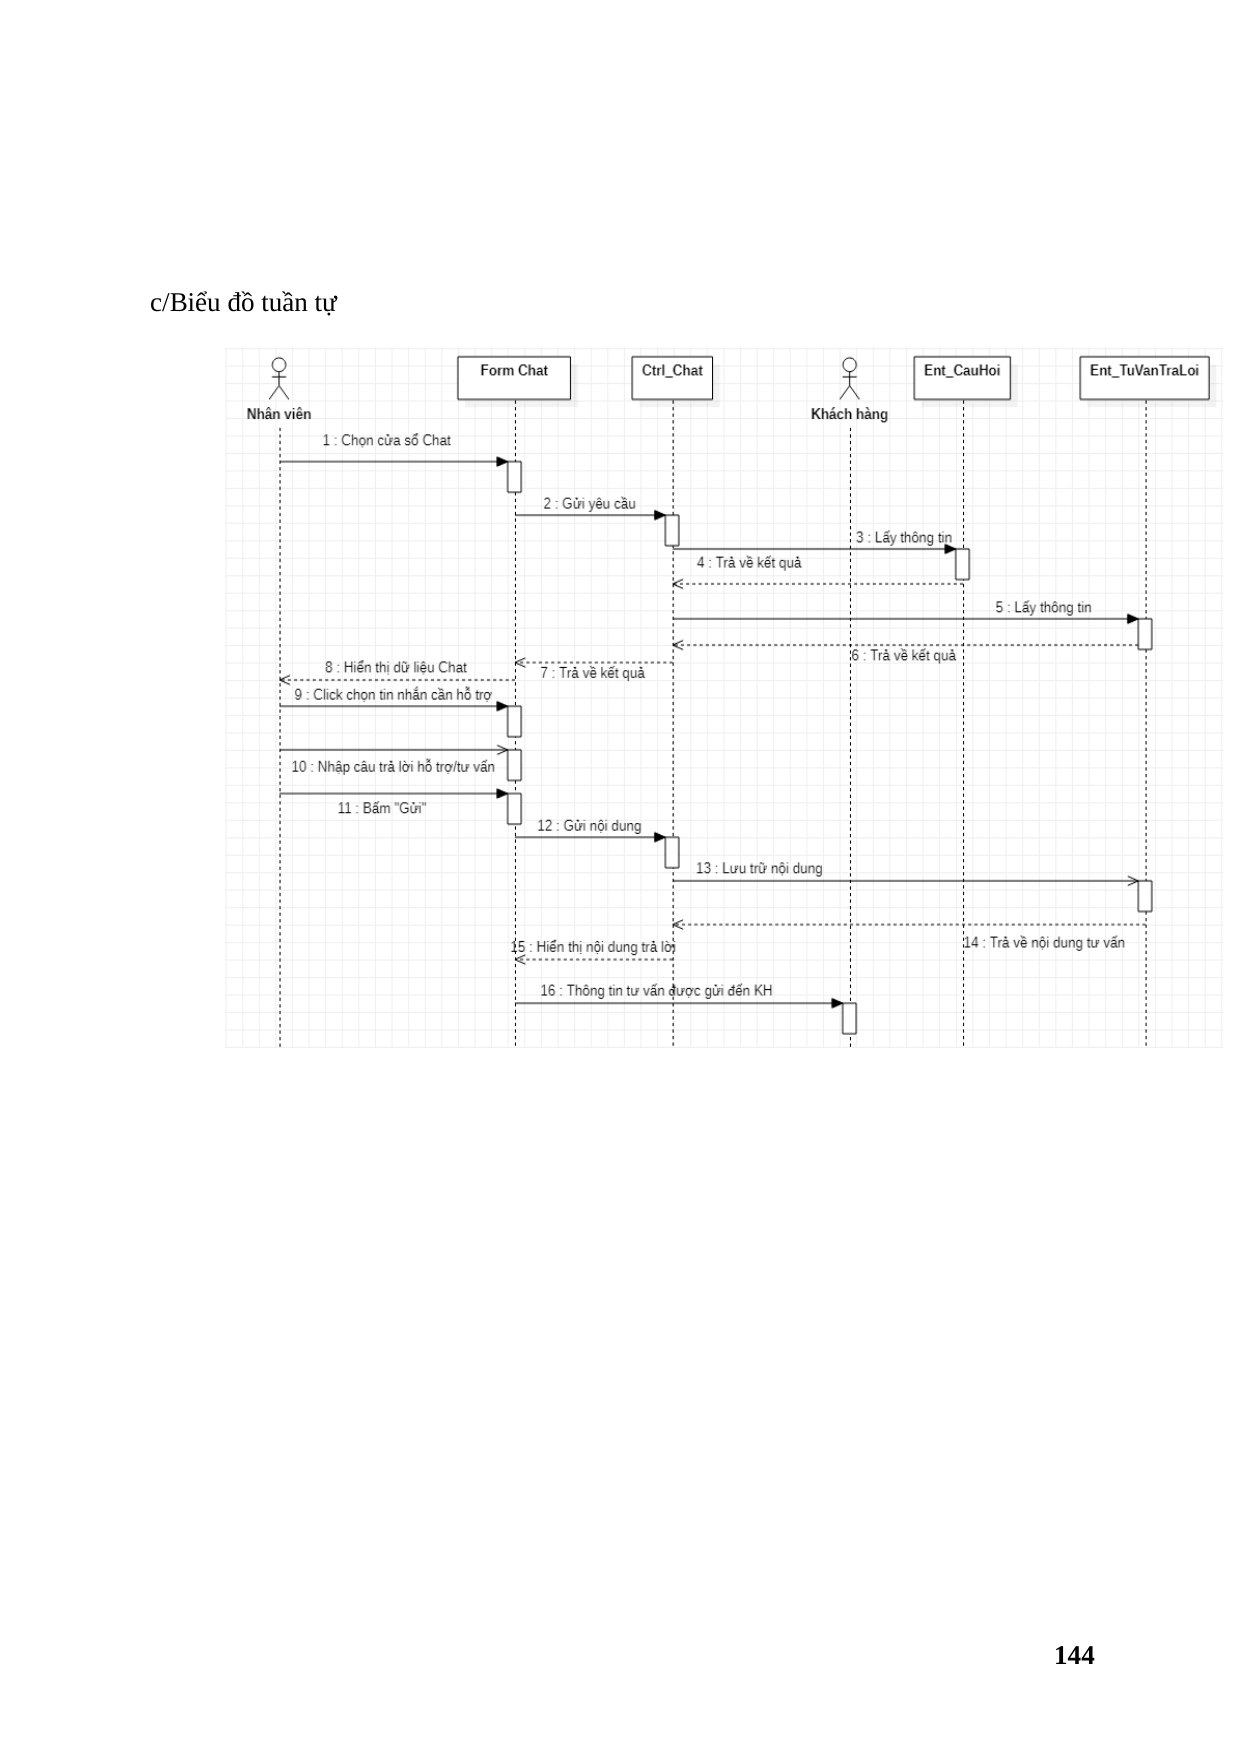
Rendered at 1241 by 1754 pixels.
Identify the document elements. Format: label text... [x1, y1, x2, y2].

picture [225, 347, 1224, 1048]
text c/Biểu đồ tuần tự [150, 286, 1094, 317]
